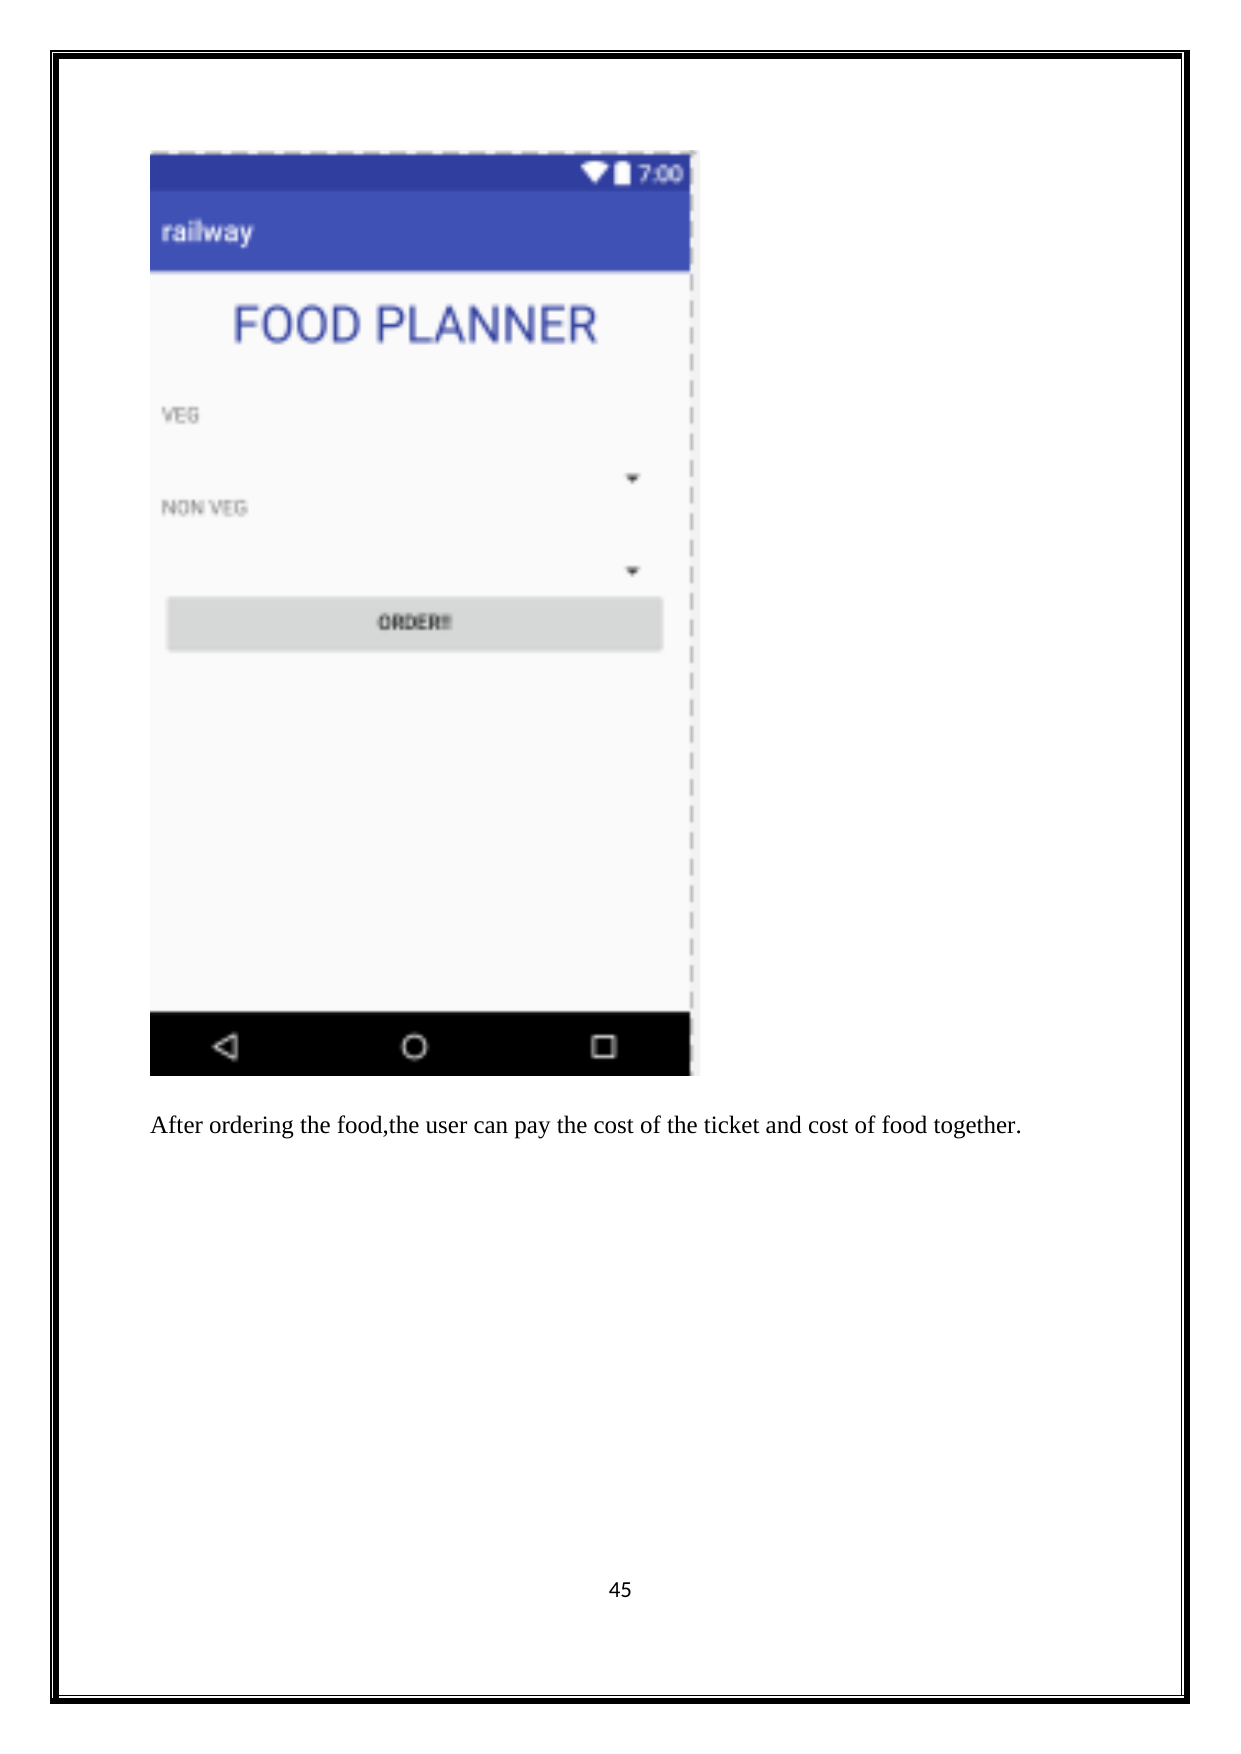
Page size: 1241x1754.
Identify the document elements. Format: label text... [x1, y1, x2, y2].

picture [150, 150, 700, 1076]
text After ordering the food,the user can pay the cost of the ticket and cost of food together. [150, 1110, 1090, 1139]
